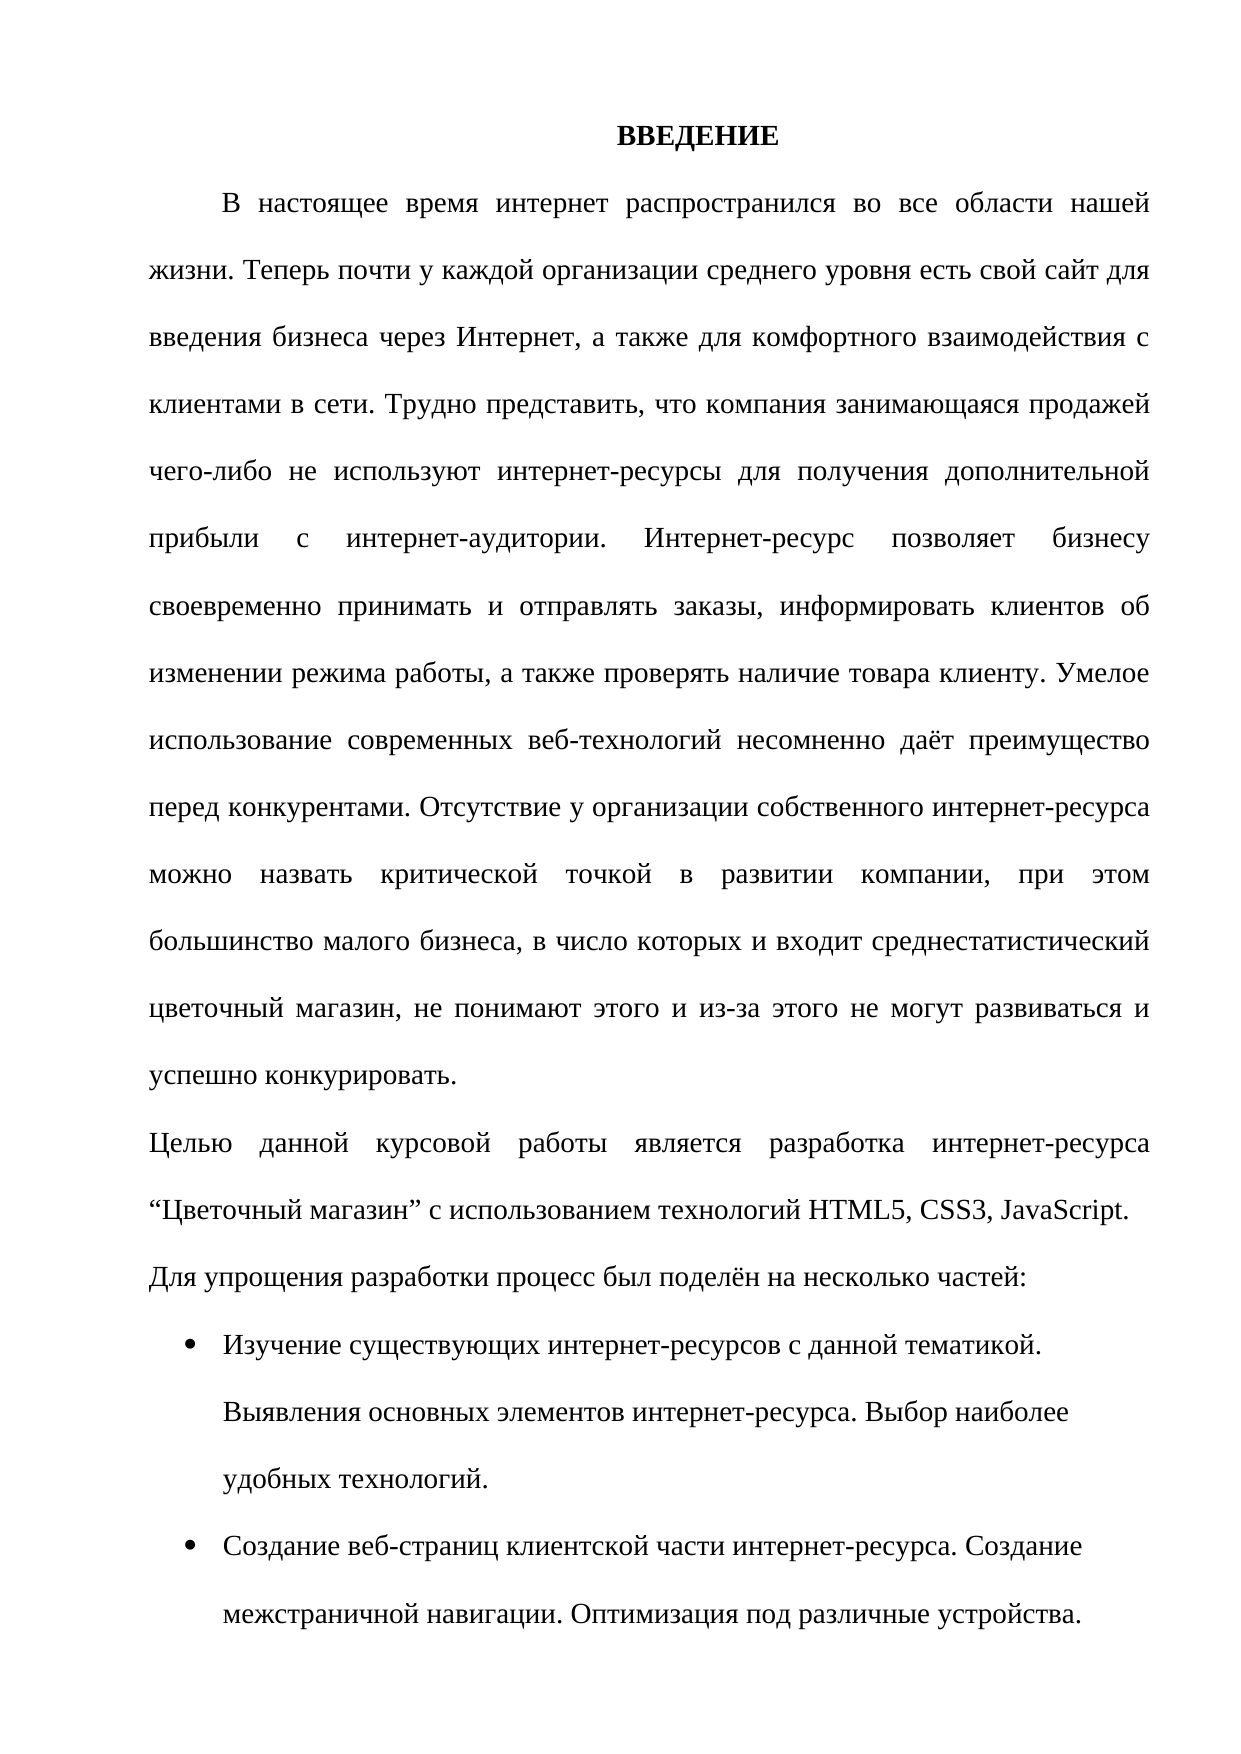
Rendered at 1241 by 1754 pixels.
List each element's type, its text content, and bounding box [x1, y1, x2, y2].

subtitle Введение [244, 118, 1152, 152]
list Создание веб-страниц клиентской части интернет-ресурса. Создание межстраничной навигации. Оптимизация под различные устройства. [185, 1528, 1152, 1629]
text Для упрощения разработки процесс был поделён на несколько частей: [148, 1259, 1151, 1293]
list Изучение существующих интернет-ресурсов с данной тематикой. Выявления основных элементов интернет-ресурса. Выбор наиболее удобных технологий. [185, 1327, 1152, 1495]
text В настоящее время интернет распространился во все области нашей жизни. Теперь почти у каждой организации среднего уровня есть свой сайт для введения бизнеса через Интернет, а также для комфортного взаимодействия с клиентами в сети. Трудно представить, что компания занимающаяся продажей чего-либо не используют интернет-ресурсы для получения дополнительной прибыли с интернет-аудитории. Интернет-ресурс позволяет бизнесу своевременно принимать и отправлять заказы, информировать клиентов об изменении режима работы, а также проверять наличие товара клиенту. Умелое использование современных веб-технологий несомненно даёт преимущество перед конкурентами. Отсутствие у организации собственного интернет-ресурса можно назвать критической точкой в развитии компании, при этом большинство малого бизнеса, в число которых и входит среднестатистический цветочный магазин, не понимают этого и из-за этого не могут развиваться и успешно конкурировать. [149, 185, 1151, 1091]
text Целью данной курсовой работы является разработка интернет-ресурса “Цветочный магазин” с использованием технологий HTML5, CSS3, JavaScript. [148, 1125, 1151, 1226]
